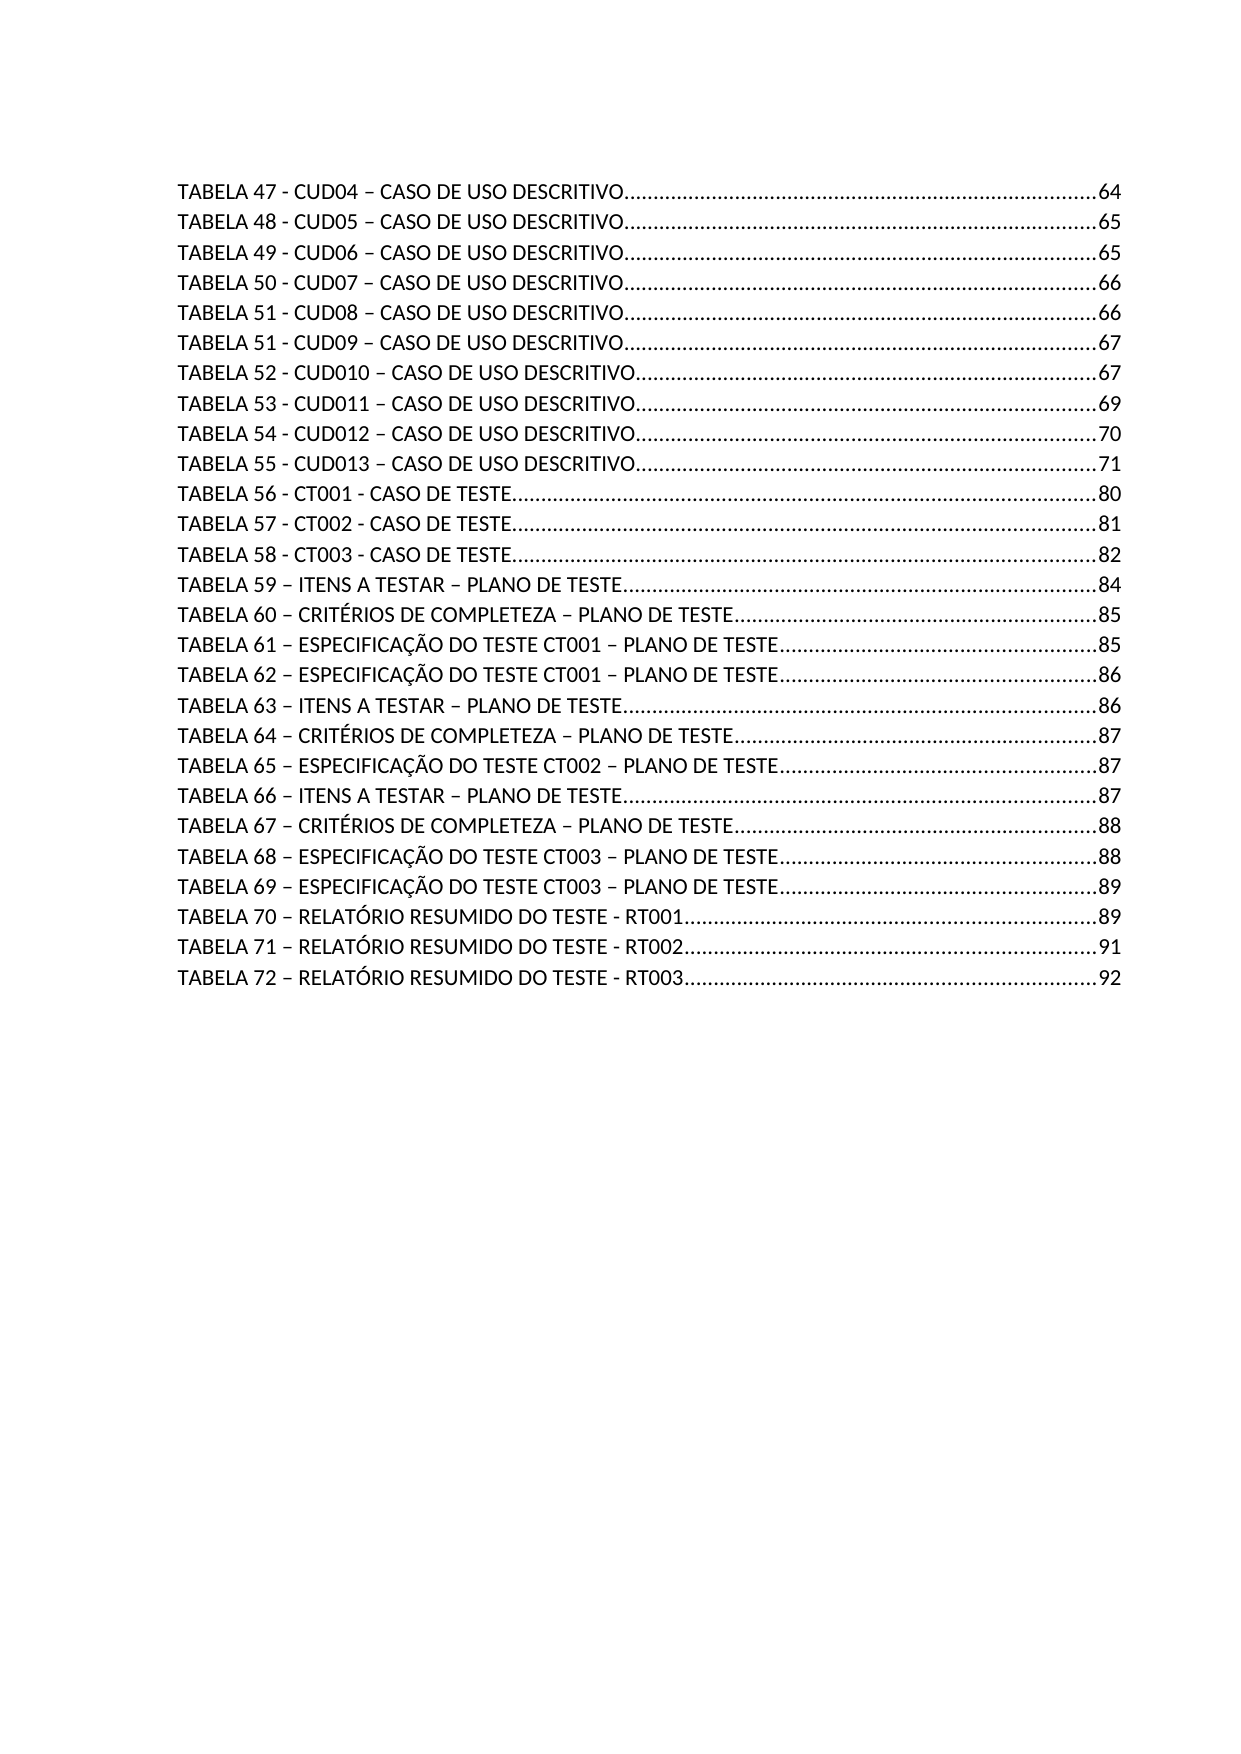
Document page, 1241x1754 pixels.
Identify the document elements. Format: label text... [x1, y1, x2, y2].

text TABELA 70 – RELATÓRIO RESUMIDO DO TESTE - RT001 89 [177, 902, 1122, 930]
text TABELA 59 – ITENS A TESTAR – PLANO DE TESTE 84 [177, 570, 1122, 598]
text TABELA 67 – CRITÉRIOS DE COMPLETEZA – PLANO DE TESTE 88 [177, 812, 1122, 839]
text TABELA 56 - CT001 - CASO DE TESTE. 80 [177, 479, 1122, 507]
text TABELA 66 – ITENS A TESTAR – PLANO DE TESTE 87 [177, 781, 1122, 809]
text TABELA 48 - CUD05 – CASO DE USO DESCRITIVO 65 [177, 207, 1122, 235]
text TABELA 64 – CRITÉRIOS DE COMPLETEZA – PLANO DE TESTE 87 [177, 721, 1122, 749]
text TABELA 53 - CUD011 – CASO DE USO DESCRITIVO 69 [177, 389, 1122, 417]
text TABELA 58 - CT003 - CASO DE TESTE. 82 [177, 540, 1122, 568]
text TABELA 65 – ESPECIFICAÇÃO DO TESTE CT002 – PLANO DE TESTE 87 [177, 751, 1122, 779]
text TABELA 54 - CUD012 – CASO DE USO DESCRITIVO 70 [177, 419, 1122, 447]
text TABELA 62 – ESPECIFICAÇÃO DO TESTE CT001 – PLANO DE TESTE 86 [177, 661, 1122, 688]
text TABELA 60 – CRITÉRIOS DE COMPLETEZA – PLANO DE TESTE 85 [177, 600, 1122, 628]
text TABELA 63 – ITENS A TESTAR – PLANO DE TESTE 86 [177, 691, 1122, 719]
text TABELA 61 – ESPECIFICAÇÃO DO TESTE CT001 – PLANO DE TESTE 85 [177, 630, 1122, 658]
text TABELA 68 – ESPECIFICAÇÃO DO TESTE CT003 – PLANO DE TESTE 88 [177, 842, 1122, 870]
text TABELA 49 - CUD06 – CASO DE USO DESCRITIVO 65 [177, 238, 1122, 266]
text TABELA 72 – RELATÓRIO RESUMIDO DO TESTE - RT003 92 [177, 963, 1122, 991]
text TABELA 50 - CUD07 – CASO DE USO DESCRITIVO 66 [177, 268, 1122, 296]
text TABELA 57 - CT002 - CASO DE TESTE. 81 [177, 509, 1122, 537]
text TABELA 55 - CUD013 – CASO DE USO DESCRITIVO 71 [177, 449, 1122, 477]
text TABELA 47 - CUD04 – CASO DE USO DESCRITIVO 64 [177, 177, 1122, 205]
text TABELA 52 - CUD010 – CASO DE USO DESCRITIVO 67 [177, 358, 1122, 386]
text TABELA 69 – ESPECIFICAÇÃO DO TESTE CT003 – PLANO DE TESTE 89 [177, 872, 1122, 900]
text TABELA 51 - CUD08 – CASO DE USO DESCRITIVO 66 [177, 298, 1122, 326]
text TABELA 51 - CUD09 – CASO DE USO DESCRITIVO 67 [177, 328, 1122, 356]
text TABELA 71 – RELATÓRIO RESUMIDO DO TESTE - RT002 91 [177, 932, 1122, 960]
